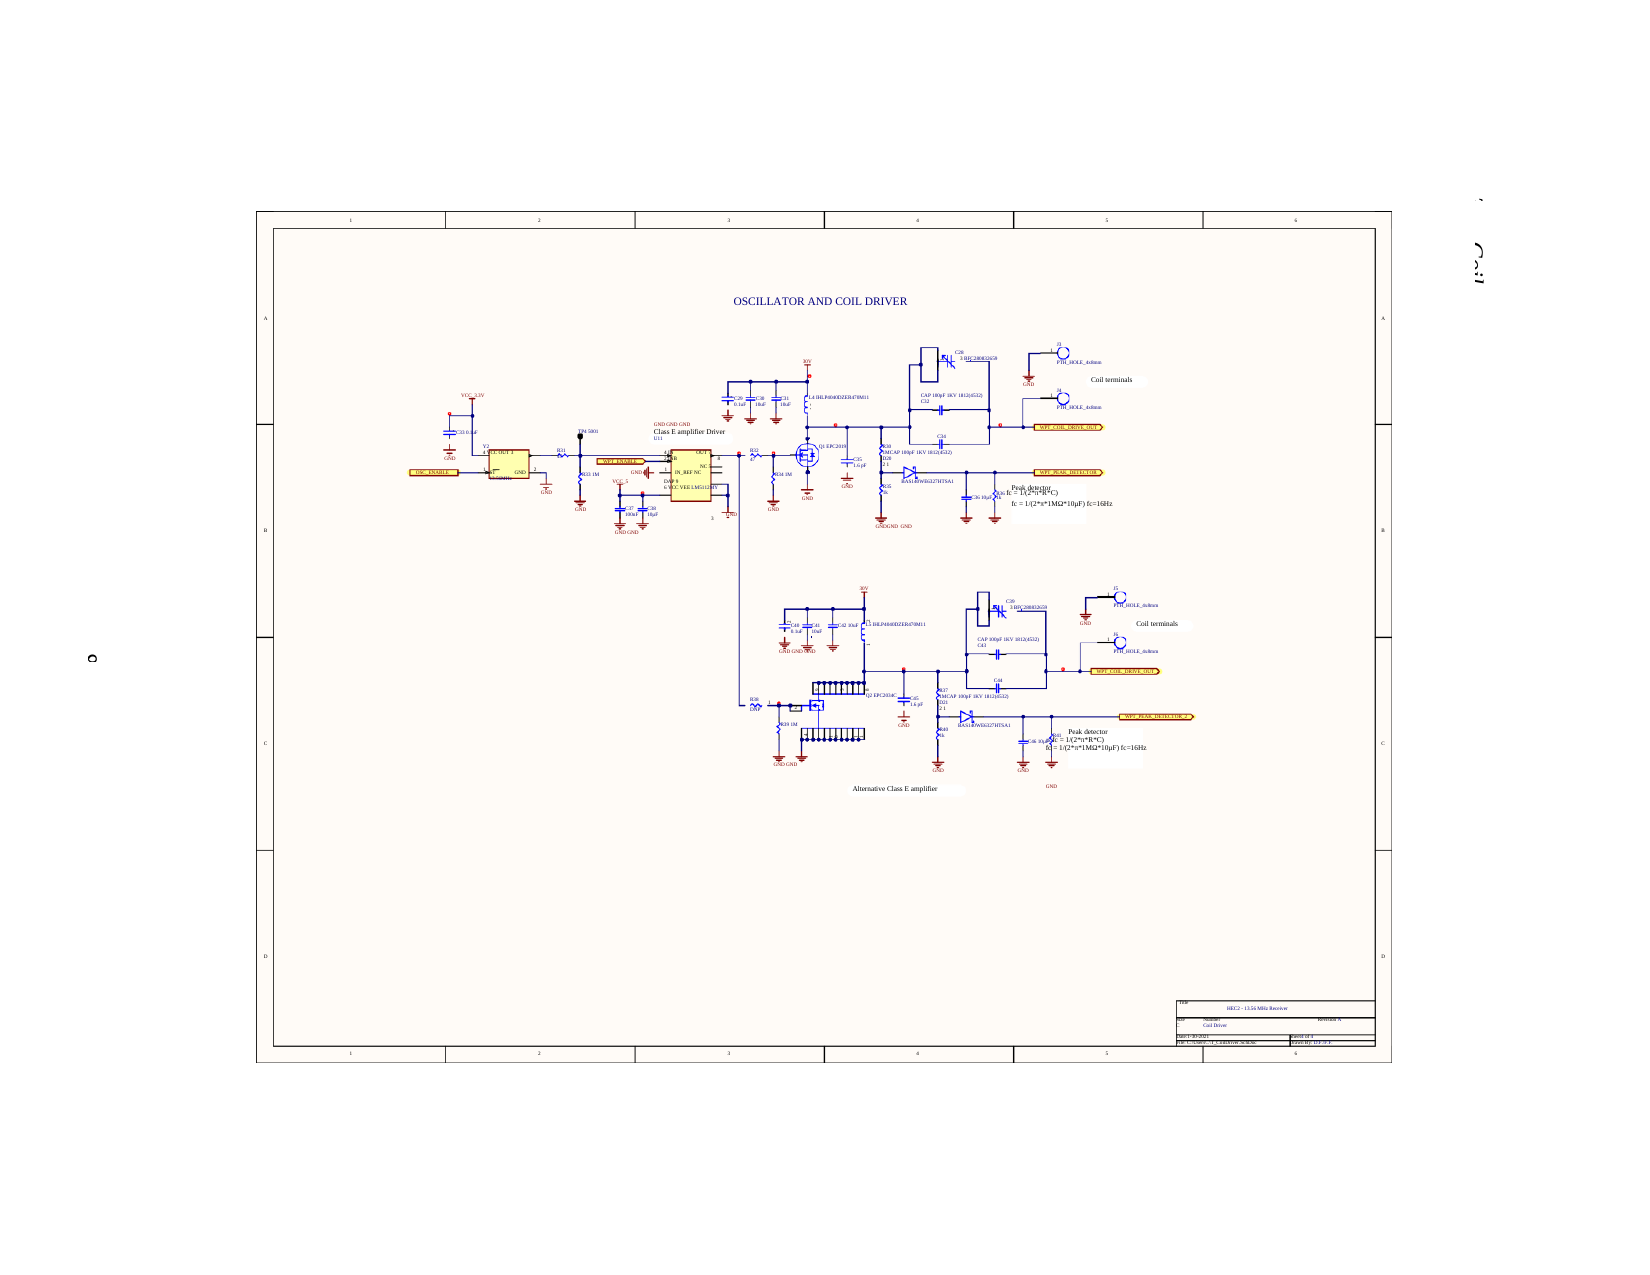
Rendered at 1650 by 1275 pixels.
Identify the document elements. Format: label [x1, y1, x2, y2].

picture [256, 211, 1392, 1063]
